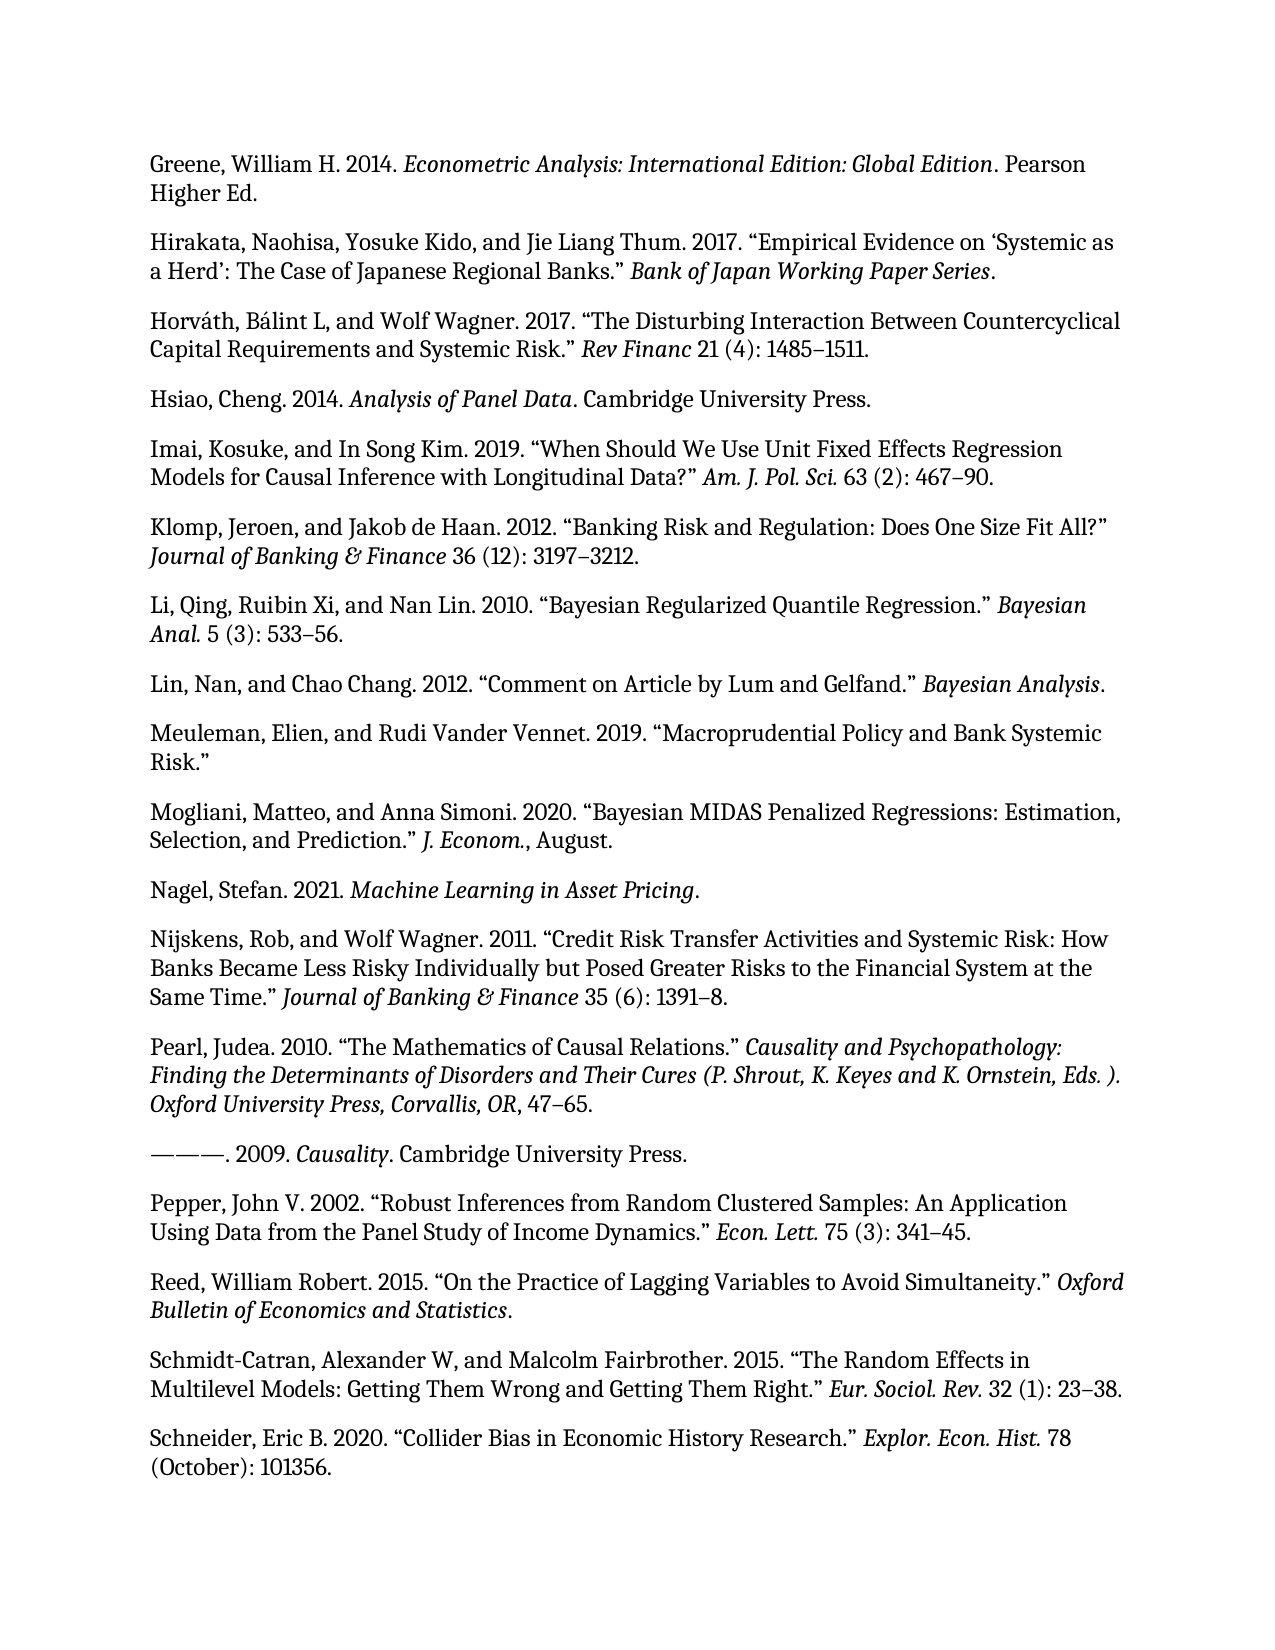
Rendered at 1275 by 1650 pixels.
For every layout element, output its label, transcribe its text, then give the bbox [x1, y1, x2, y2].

text ———. 2009. Causality. Cambridge University Press. [150, 1139, 1125, 1168]
text Li, Qing, Ruibin Xi, and Nan Lin. 2010. “Bayesian Regularized Quantile Regression.” Bayesian Anal. 5 (3): 533–56. [150, 591, 1125, 649]
text Greene, William H. 2014. Econometric Analysis: International Edition: Global Edition. Pearson Higher Ed. [150, 150, 1125, 207]
text Klomp, Jeroen, and Jakob de Haan. 2012. “Banking Risk and Regulation: Does One Size Fit All?” Journal of Banking & Finance 36 (12): 3197–3212. [150, 513, 1125, 570]
text Reed, William Robert. 2015. “On the Practice of Lagging Variables to Avoid Simultaneity.” Oxford Bulletin of Economics and Statistics. [150, 1267, 1125, 1325]
text Schmidt-Catran, Alexander W, and Malcolm Fairbrother. 2015. “The Random Effects in Multilevel Models: Getting Them Wrong and Getting Them Right.” Eur. Sociol. Rev. 32 (1): 23–38. [150, 1346, 1125, 1403]
text Hsiao, Cheng. 2014. Analysis of Panel Data. Cambridge University Press. [150, 385, 1125, 414]
text Hirakata, Naohisa, Yosuke Kido, and Jie Liang Thum. 2017. “Empirical Evidence on ‘Systemic as a Herd’: The Case of Japanese Regional Banks.” Bank of Japan Working Paper Series. [150, 228, 1125, 286]
text Nagel, Stefan. 2021. Machine Learning in Asset Pricing. [150, 876, 1125, 904]
text Nijskens, Rob, and Wolf Wagner. 2011. “Credit Risk Transfer Activities and Systemic Risk: How Banks Became Less Risky Individually but Posed Greater Risks to the Financial System at the Same Time.” Journal of Banking & Finance 35 (6): 1391–8. [150, 925, 1125, 1012]
text Imai, Kosuke, and In Song Kim. 2019. “When Should We Use Unit Fixed Effects Regression Models for Causal Inference with Longitudinal Data?” Am. J. Pol. Sci. 63 (2): 467–90. [150, 434, 1125, 492]
text Meuleman, Elien, and Rudi Vander Vennet. 2019. “Macroprudential Policy and Bank Systemic Risk.” [150, 719, 1125, 777]
text Pepper, John V. 2002. “Robust Inferences from Random Clustered Samples: An Application Using Data from the Panel Study of Income Dynamics.” Econ. Lett. 75 (3): 341–45. [150, 1189, 1125, 1247]
text Mogliani, Matteo, and Anna Simoni. 2020. “Bayesian MIDAS Penalized Regressions: Estimation, Selection, and Prediction.” J. Econom., August. [150, 797, 1125, 855]
text Lin, Nan, and Chao Chang. 2012. “Comment on Article by Lum and Gelfand.” Bayesian Analysis. [150, 669, 1125, 698]
text Horváth, Bálint L, and Wolf Wagner. 2017. “The Disturbing Interaction Between Countercyclical Capital Requirements and Systemic Risk.” Rev Financ 21 (4): 1485–1511. [150, 307, 1125, 364]
text Pearl, Judea. 2010. “The Mathematics of Causal Relations.” Causality and Psychopathology: Finding the Determinants of Disorders and Their Cures (P. Shrout, K. Keyes and K. Ornstein, Eds. ). Oxford University Press, Corvallis, OR, 47–65. [150, 1032, 1125, 1119]
text Schneider, Eric B. 2020. “Collider Bias in Economic History Research.” Explor. Econ. Hist. 78 (October): 101356. [150, 1424, 1125, 1482]
